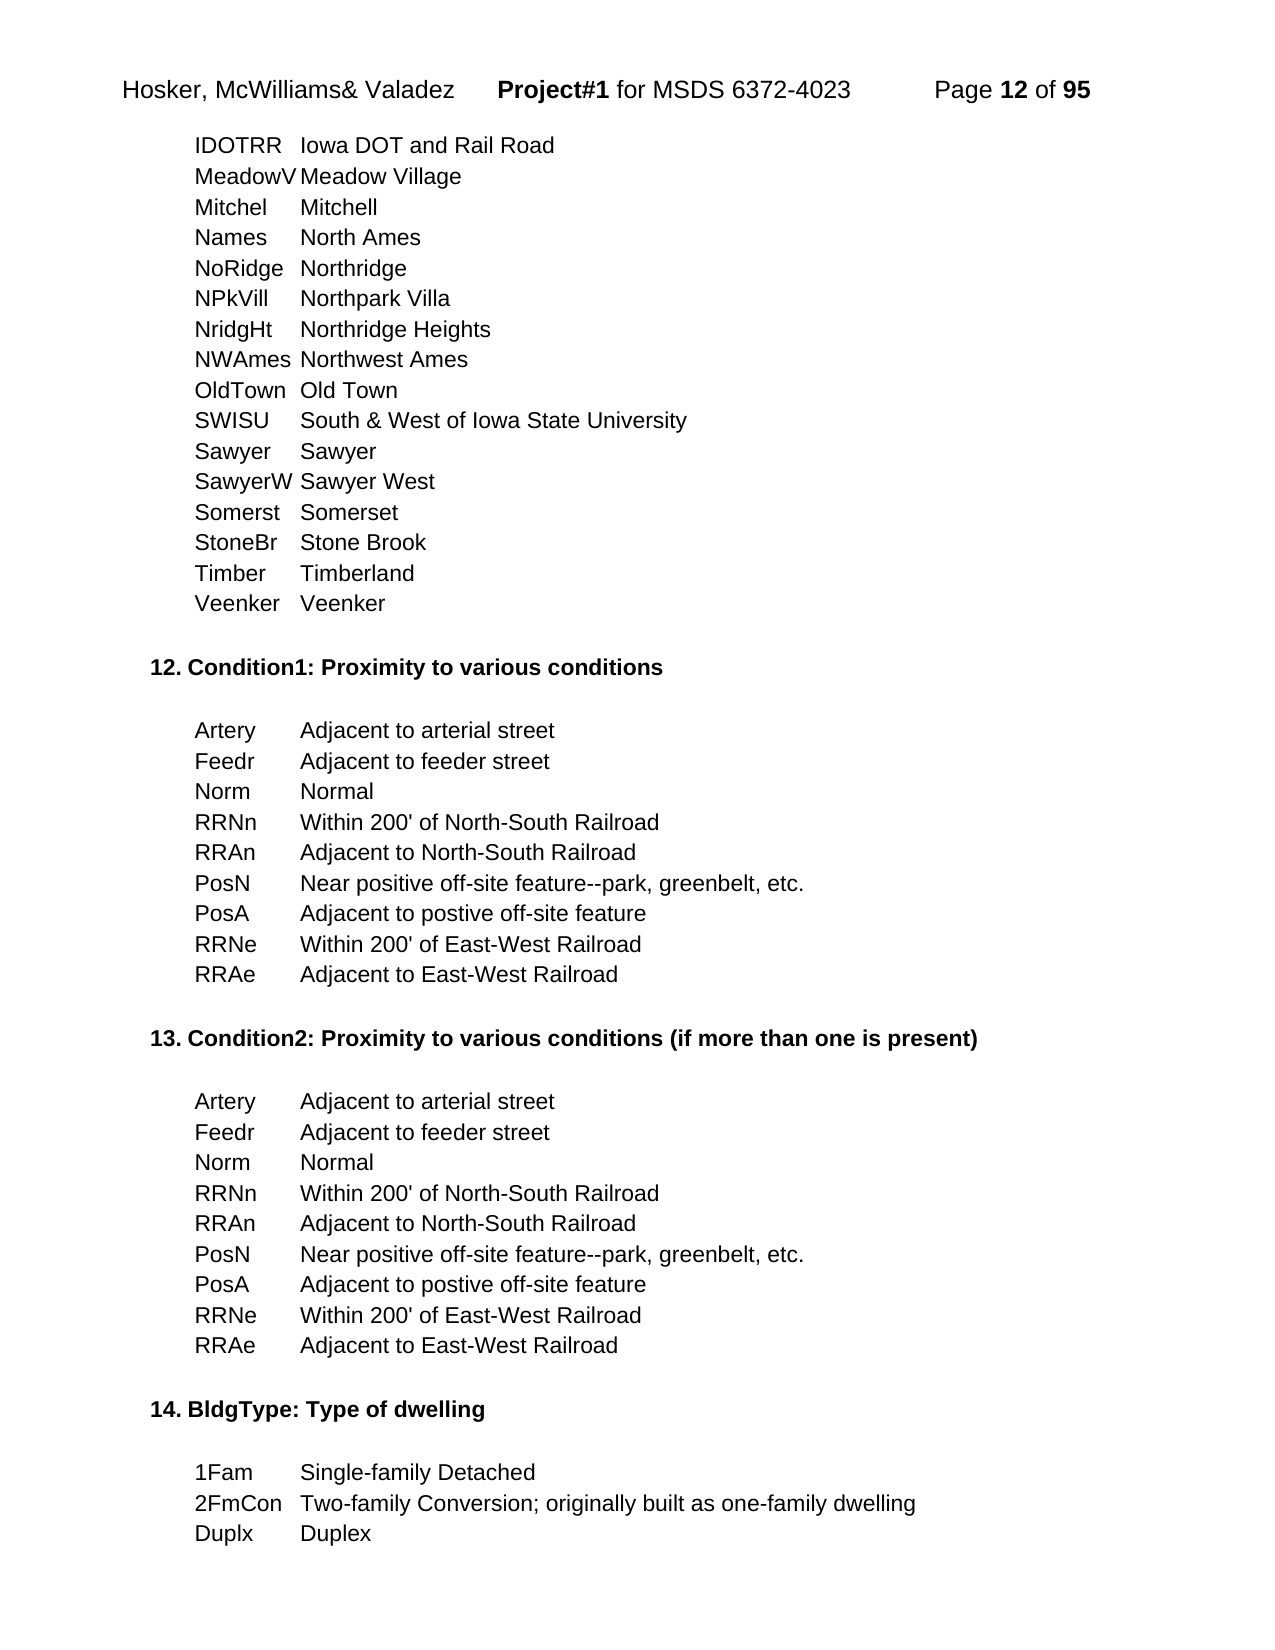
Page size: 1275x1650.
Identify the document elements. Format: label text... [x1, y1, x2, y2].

text NPkVill Northpark Villa [150, 285, 1078, 311]
text Veenker Veenker [150, 590, 1078, 617]
list Condition1: Proximity to various conditions [150, 654, 1078, 680]
text Somerst Somerset [150, 499, 1078, 525]
text MeadowV Meadow Village [150, 163, 1078, 189]
text Duplx Duplex [150, 1520, 1078, 1547]
text SWISU South & West of Iowa State University [150, 407, 1078, 433]
text OldTown Old Town [150, 377, 1078, 403]
text NridgHt Northridge Heights [150, 316, 1078, 342]
text RRAe Adjacent to East-West Railroad [150, 1332, 1078, 1359]
text Artery Adjacent to arterial street [150, 1088, 1078, 1114]
text NWAmes Northwest Ames [150, 346, 1078, 372]
text NoRidge Northridge [150, 254, 1078, 281]
text 1Fam Single-family Detached [150, 1459, 1078, 1486]
text Artery Adjacent to arterial street [150, 717, 1078, 743]
text Mitchel Mitchell [150, 193, 1078, 220]
text Timber Timberland [150, 560, 1078, 586]
text PosA Adjacent to postive off-site feature [150, 1271, 1078, 1298]
list BldgType: Type of dwelling [150, 1396, 1078, 1422]
text Norm Normal [150, 778, 1078, 804]
text SawyerW Sawyer West [150, 468, 1078, 494]
text RRNn Within 200' of North-South Railroad [150, 1180, 1078, 1206]
text IDOTRR Iowa DOT and Rail Road [150, 132, 1078, 159]
text Sawyer Sawyer [150, 438, 1078, 464]
text RRNe Within 200' of East-West Railroad [150, 1302, 1078, 1328]
text 2FmCon Two-family Conversion; originally built as one-family dwelling [150, 1490, 1078, 1516]
list Condition2: Proximity to various conditions (if more than one is present) [150, 1025, 1078, 1051]
text PosA Adjacent to postive off-site feature [150, 900, 1078, 927]
text StoneBr Stone Brook [150, 529, 1078, 556]
text PosN Near positive off-site feature--park, greenbelt, etc. [150, 870, 1078, 896]
text RRAn Adjacent to North-South Railroad [150, 1210, 1078, 1237]
text Names North Ames [150, 224, 1078, 250]
text RRNe Within 200' of East-West Railroad [150, 931, 1078, 957]
text RRAn Adjacent to North-South Railroad [150, 839, 1078, 866]
text Feedr Adjacent to feeder street [150, 1119, 1078, 1145]
text PosN Near positive off-site feature--park, greenbelt, etc. [150, 1241, 1078, 1267]
text Norm Normal [150, 1149, 1078, 1176]
text RRNn Within 200' of North-South Railroad [150, 809, 1078, 835]
text RRAe Adjacent to East-West Railroad [150, 961, 1078, 988]
text Feedr Adjacent to feeder street [150, 748, 1078, 774]
